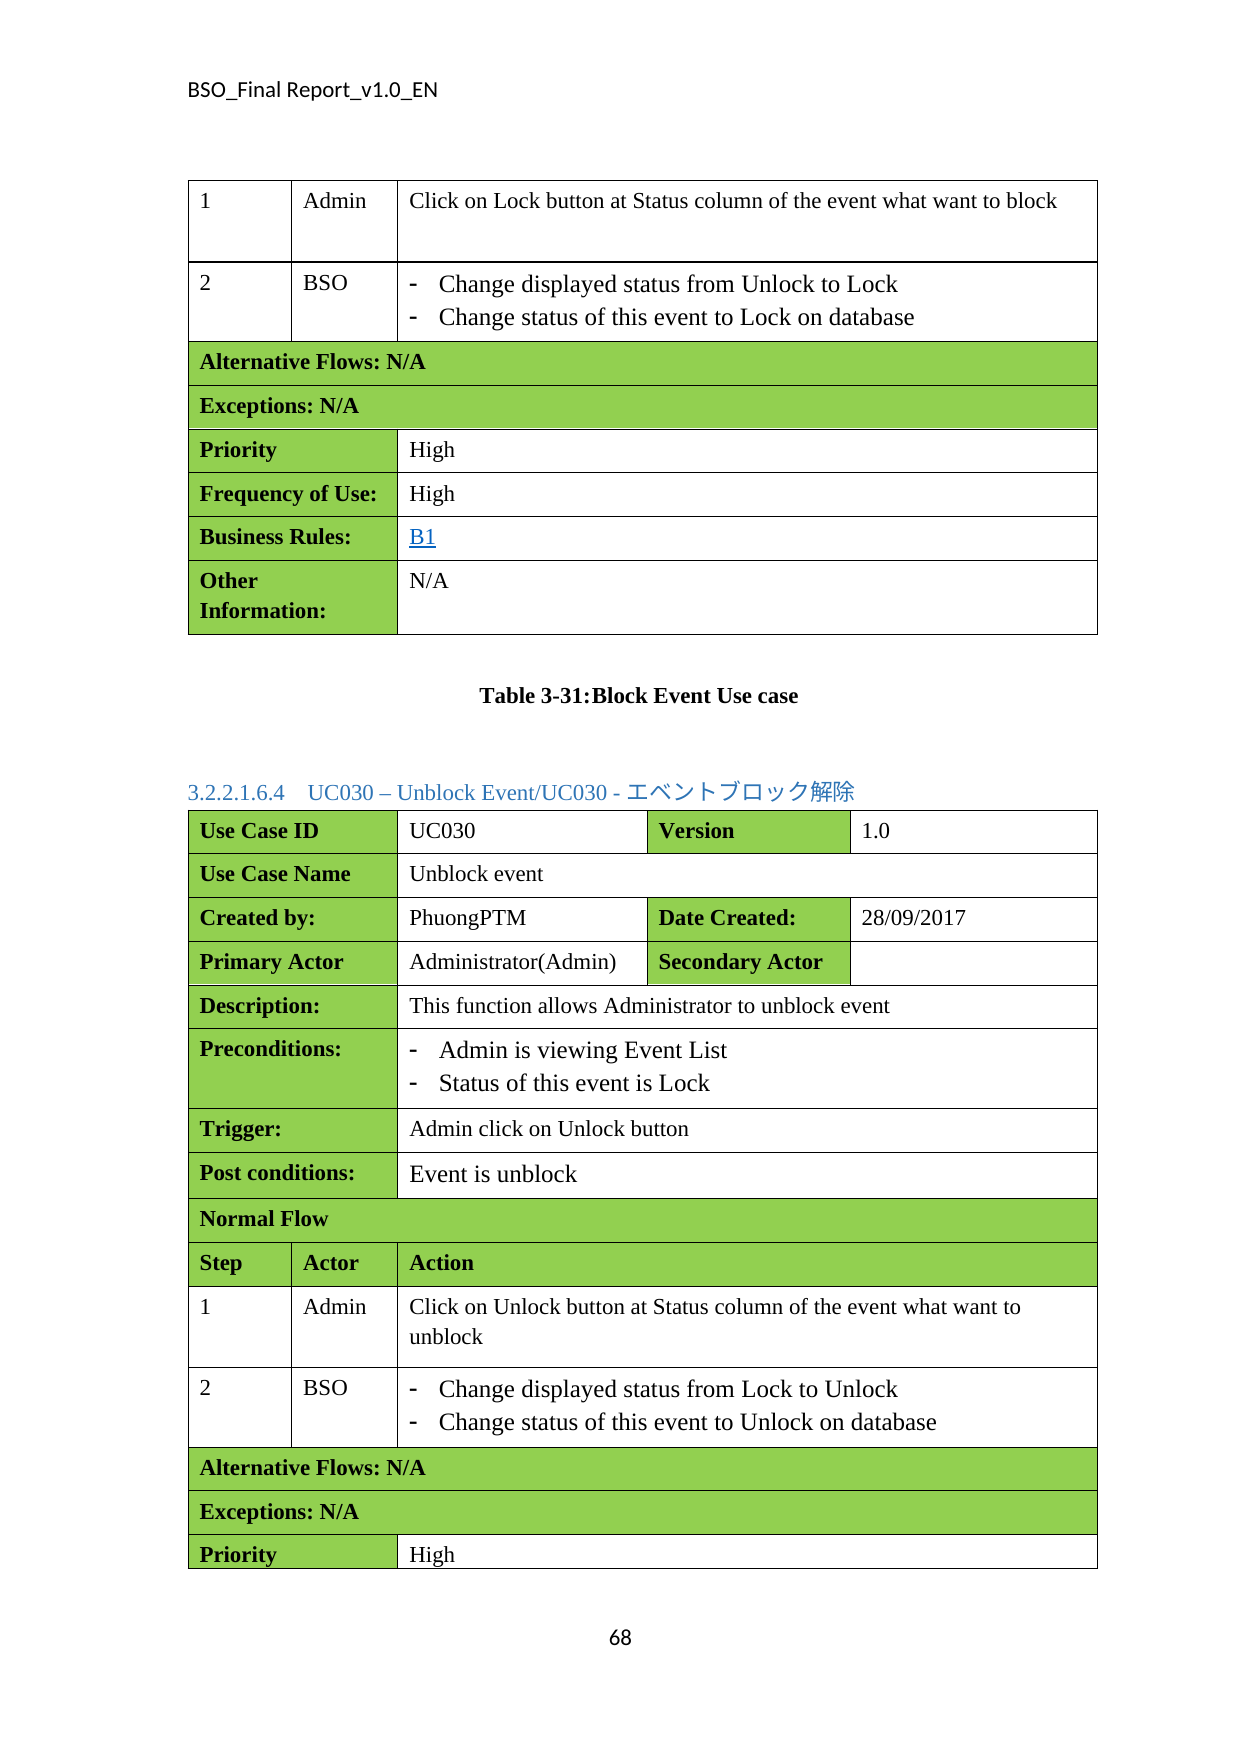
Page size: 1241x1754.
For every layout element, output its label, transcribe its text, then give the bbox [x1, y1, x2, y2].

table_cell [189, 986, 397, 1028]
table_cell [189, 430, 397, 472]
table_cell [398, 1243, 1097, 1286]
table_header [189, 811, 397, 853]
subtitle UC030 – Unblock Event/UC030 - エベントブロック解除 [187, 774, 1053, 807]
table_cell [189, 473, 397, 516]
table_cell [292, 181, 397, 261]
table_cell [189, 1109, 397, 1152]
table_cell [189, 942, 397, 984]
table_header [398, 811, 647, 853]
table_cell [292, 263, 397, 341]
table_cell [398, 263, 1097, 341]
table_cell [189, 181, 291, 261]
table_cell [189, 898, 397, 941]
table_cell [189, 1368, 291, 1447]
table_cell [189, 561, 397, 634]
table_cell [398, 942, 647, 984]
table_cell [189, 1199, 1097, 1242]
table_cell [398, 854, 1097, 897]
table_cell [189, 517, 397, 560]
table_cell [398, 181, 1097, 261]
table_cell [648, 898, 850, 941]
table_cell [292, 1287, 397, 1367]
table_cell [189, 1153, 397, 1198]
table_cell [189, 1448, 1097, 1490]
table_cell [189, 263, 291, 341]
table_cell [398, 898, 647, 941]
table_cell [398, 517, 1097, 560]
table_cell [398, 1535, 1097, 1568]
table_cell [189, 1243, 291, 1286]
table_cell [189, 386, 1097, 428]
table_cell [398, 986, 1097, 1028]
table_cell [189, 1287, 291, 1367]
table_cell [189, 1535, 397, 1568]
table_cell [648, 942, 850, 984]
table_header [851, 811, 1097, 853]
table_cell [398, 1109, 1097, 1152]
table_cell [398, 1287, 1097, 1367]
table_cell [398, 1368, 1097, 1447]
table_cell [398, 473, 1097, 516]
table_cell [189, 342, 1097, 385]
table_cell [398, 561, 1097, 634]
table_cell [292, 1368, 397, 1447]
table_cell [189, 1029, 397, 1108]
text Block Event Use case [225, 682, 1053, 708]
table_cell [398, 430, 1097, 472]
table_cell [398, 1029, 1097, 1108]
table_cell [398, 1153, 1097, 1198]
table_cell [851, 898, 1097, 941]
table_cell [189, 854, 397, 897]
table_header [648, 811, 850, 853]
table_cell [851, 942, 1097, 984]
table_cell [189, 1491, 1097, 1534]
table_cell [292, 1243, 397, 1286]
